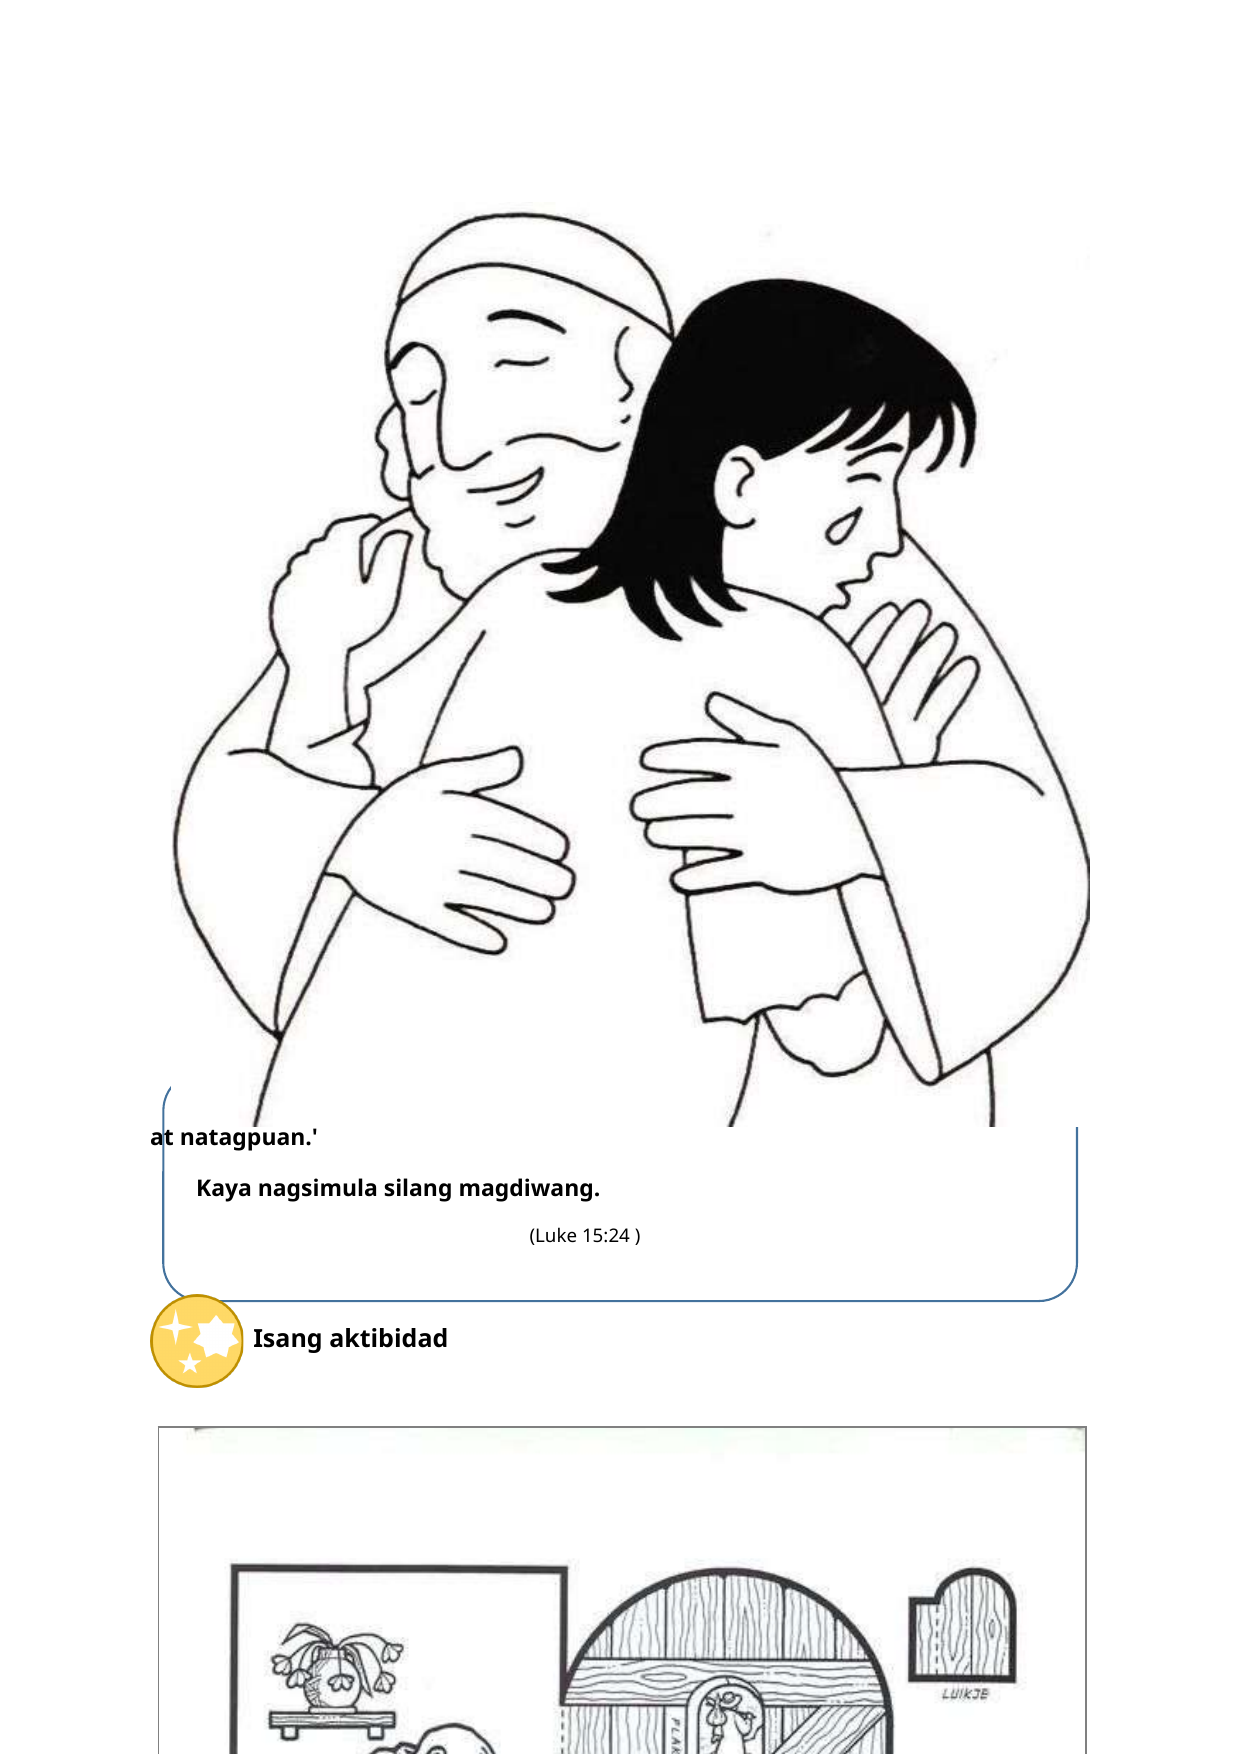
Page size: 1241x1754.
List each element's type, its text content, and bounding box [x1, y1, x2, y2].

text Sapagka't ang anak kong ito ay namatay at muling nabuhay; siya ay nawala at natagpuan.' [150, 1088, 1090, 1153]
picture [159, 1428, 1085, 1754]
picture [150, 1294, 244, 1388]
text Isang aktibidad [244, 1320, 1090, 1354]
picture [171, 202, 1090, 1127]
text (Luke 15:24 ) [150, 1222, 1090, 1248]
text Kaya nagsimula silang magdiwang. [150, 1172, 1090, 1203]
